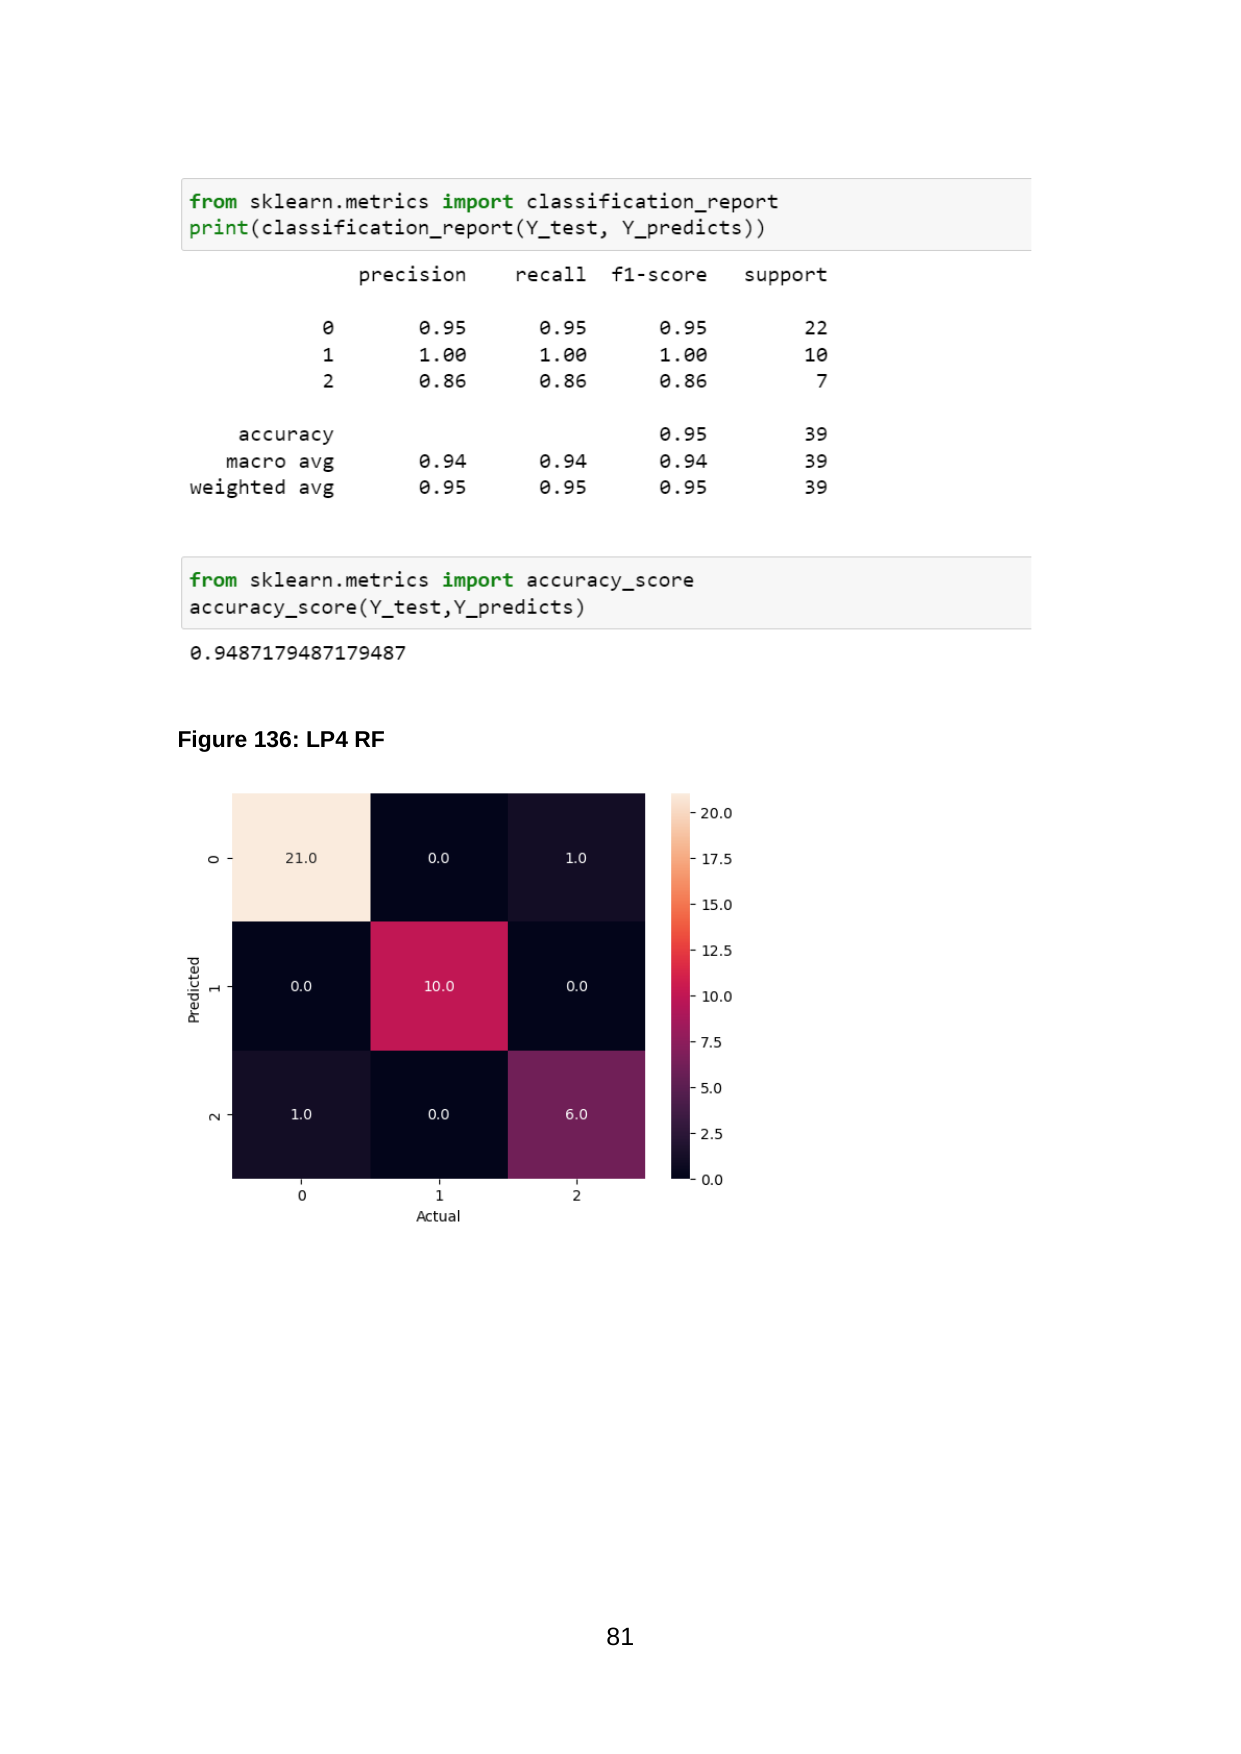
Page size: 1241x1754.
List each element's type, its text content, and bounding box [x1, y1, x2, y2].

picture [177, 784, 743, 1234]
picture [177, 177, 1032, 693]
text Figure 136: LP4 RF [177, 726, 1063, 752]
